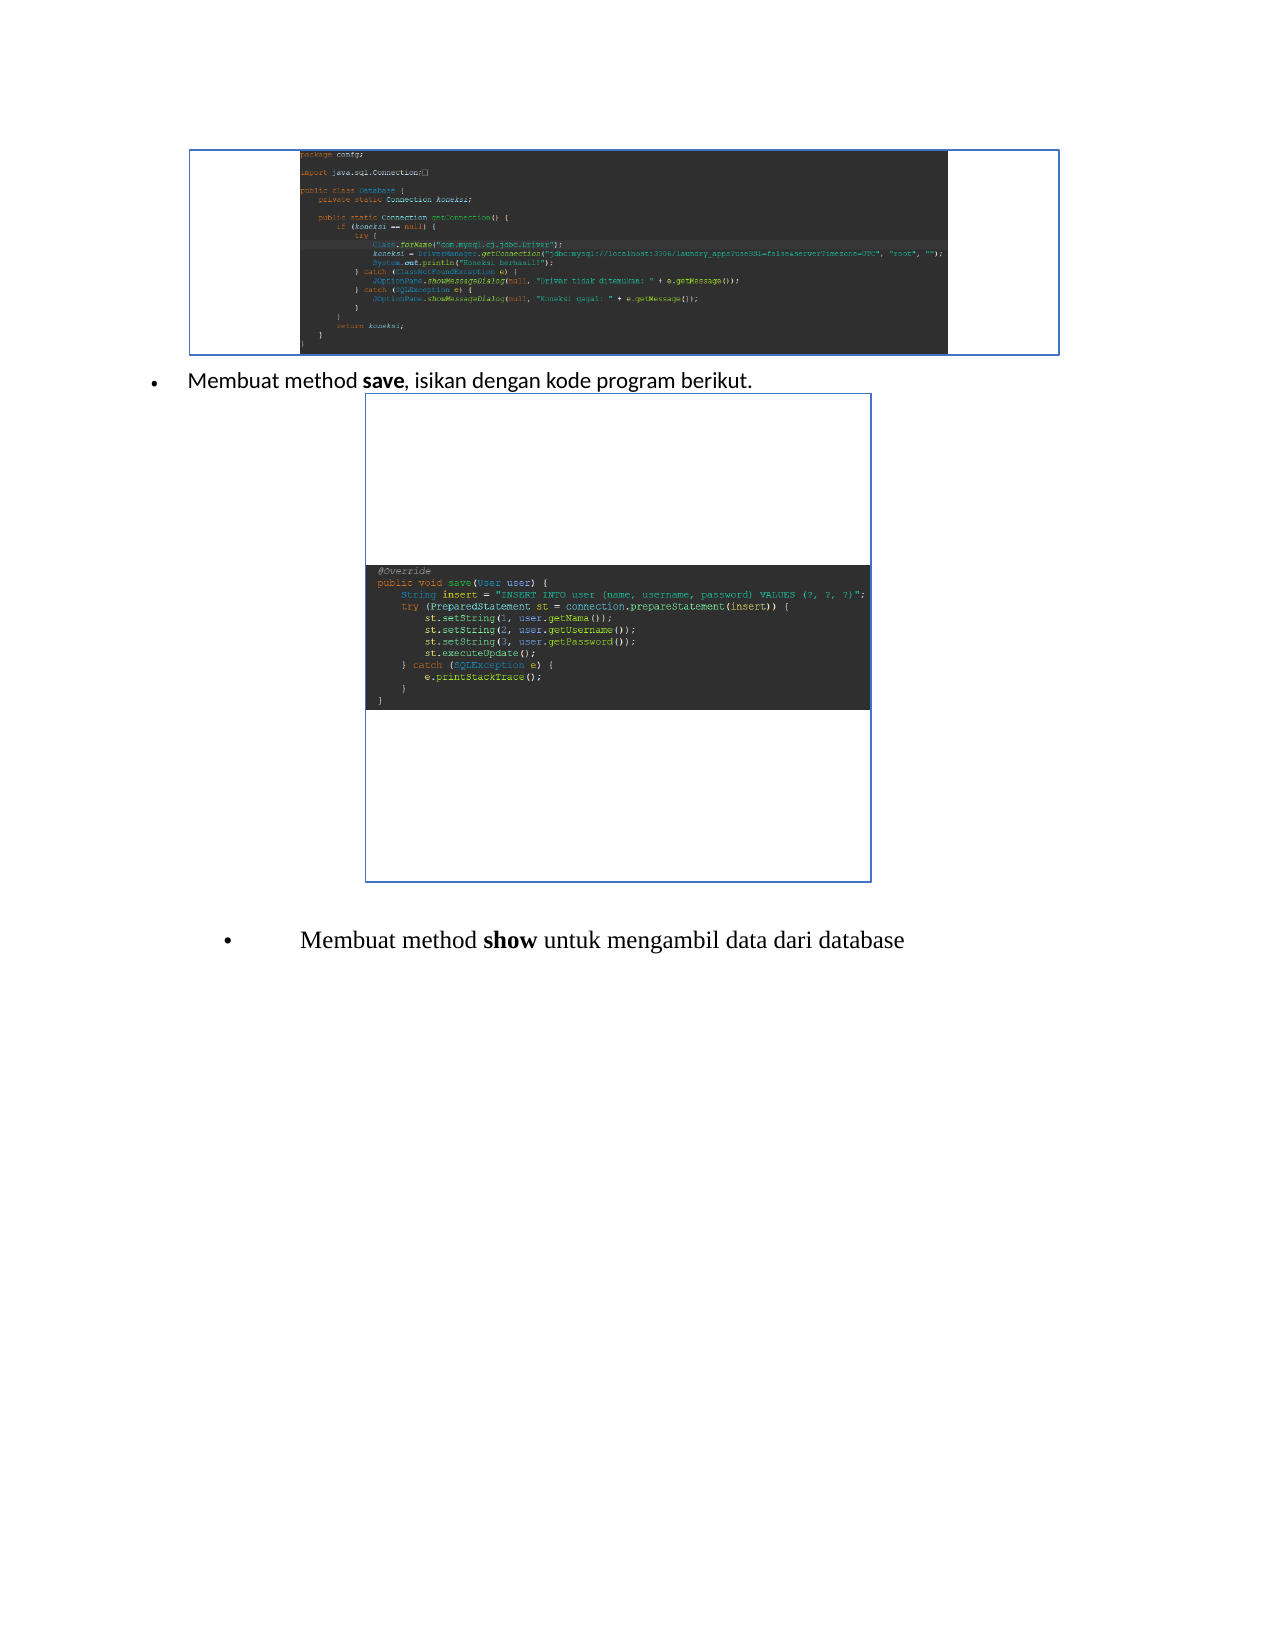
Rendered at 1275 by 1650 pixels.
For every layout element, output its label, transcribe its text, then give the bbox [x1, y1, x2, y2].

list Membuat method show untuk mengambil data dari database [223, 925, 1125, 954]
picture [366, 565, 870, 710]
picture [300, 151, 948, 354]
